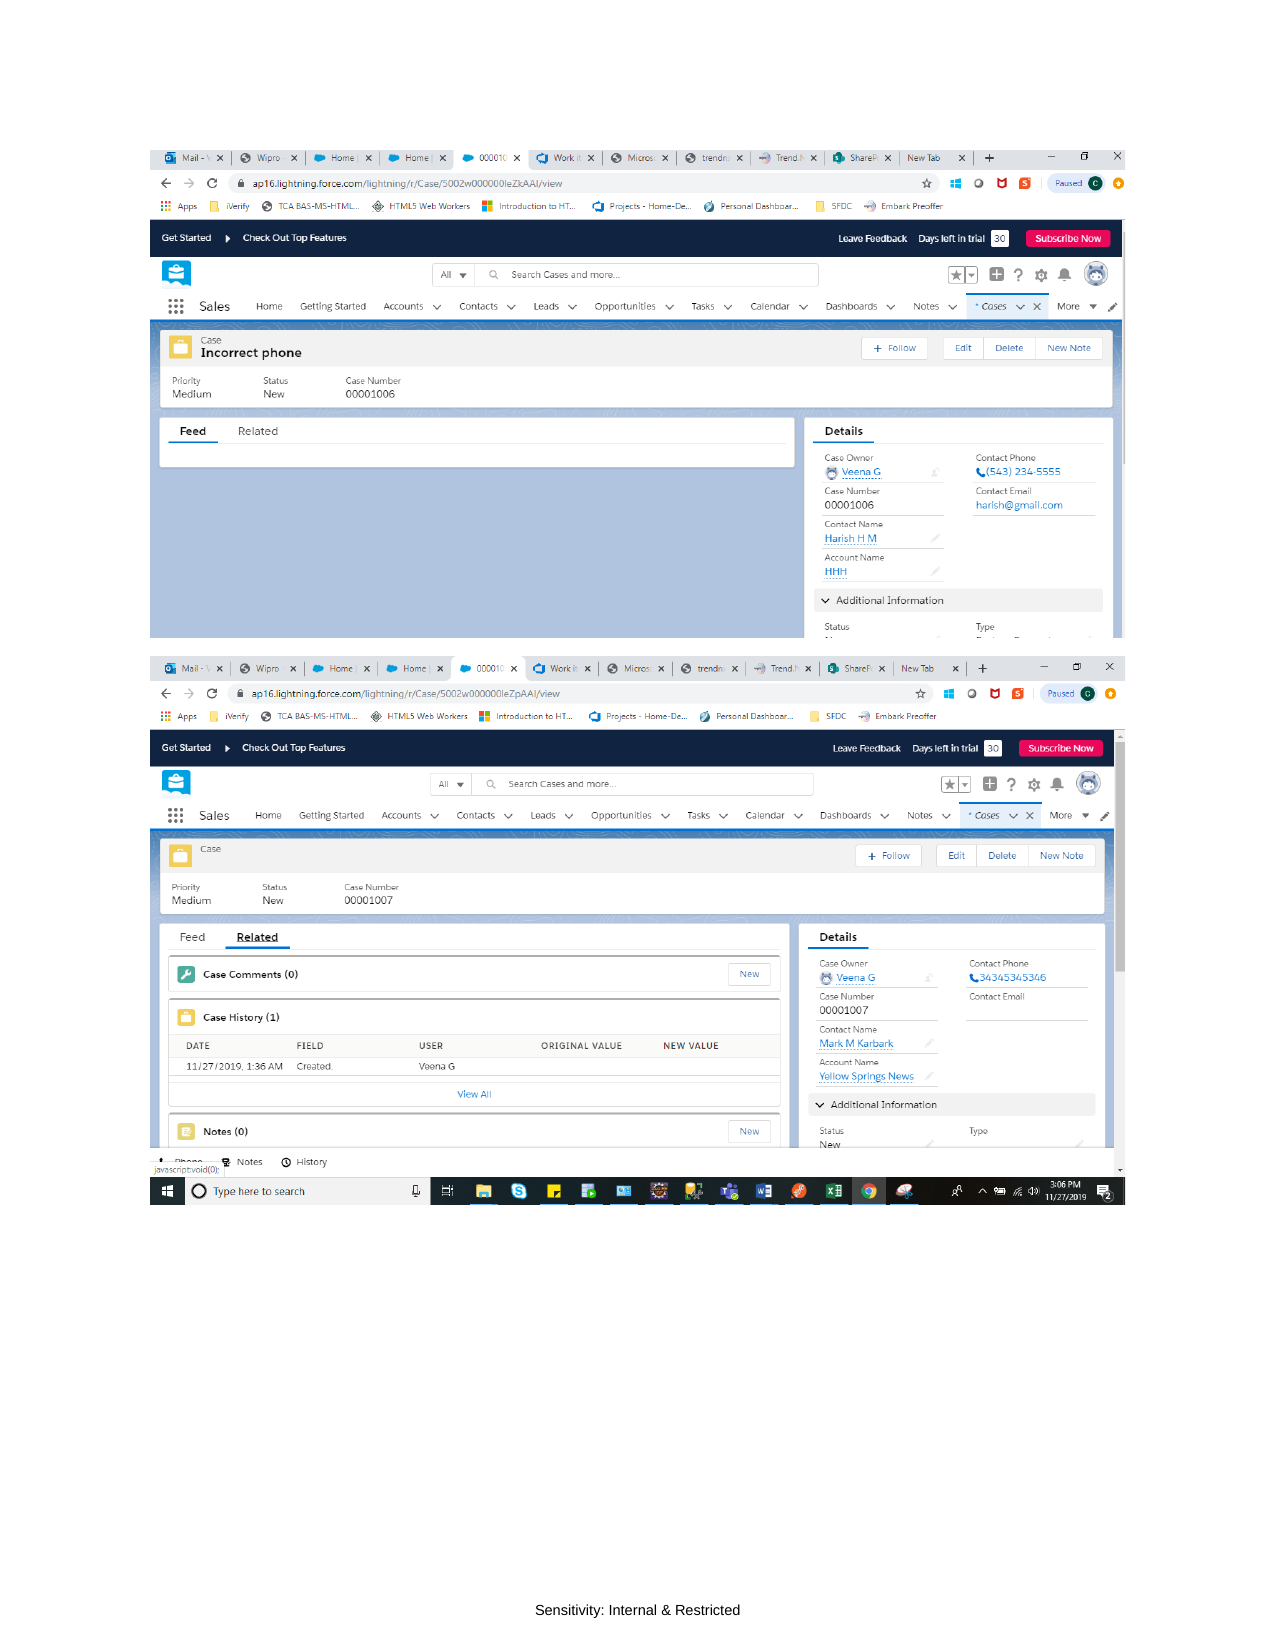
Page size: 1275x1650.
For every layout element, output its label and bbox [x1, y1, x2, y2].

picture [150, 150, 1125, 638]
picture [150, 656, 1125, 1205]
